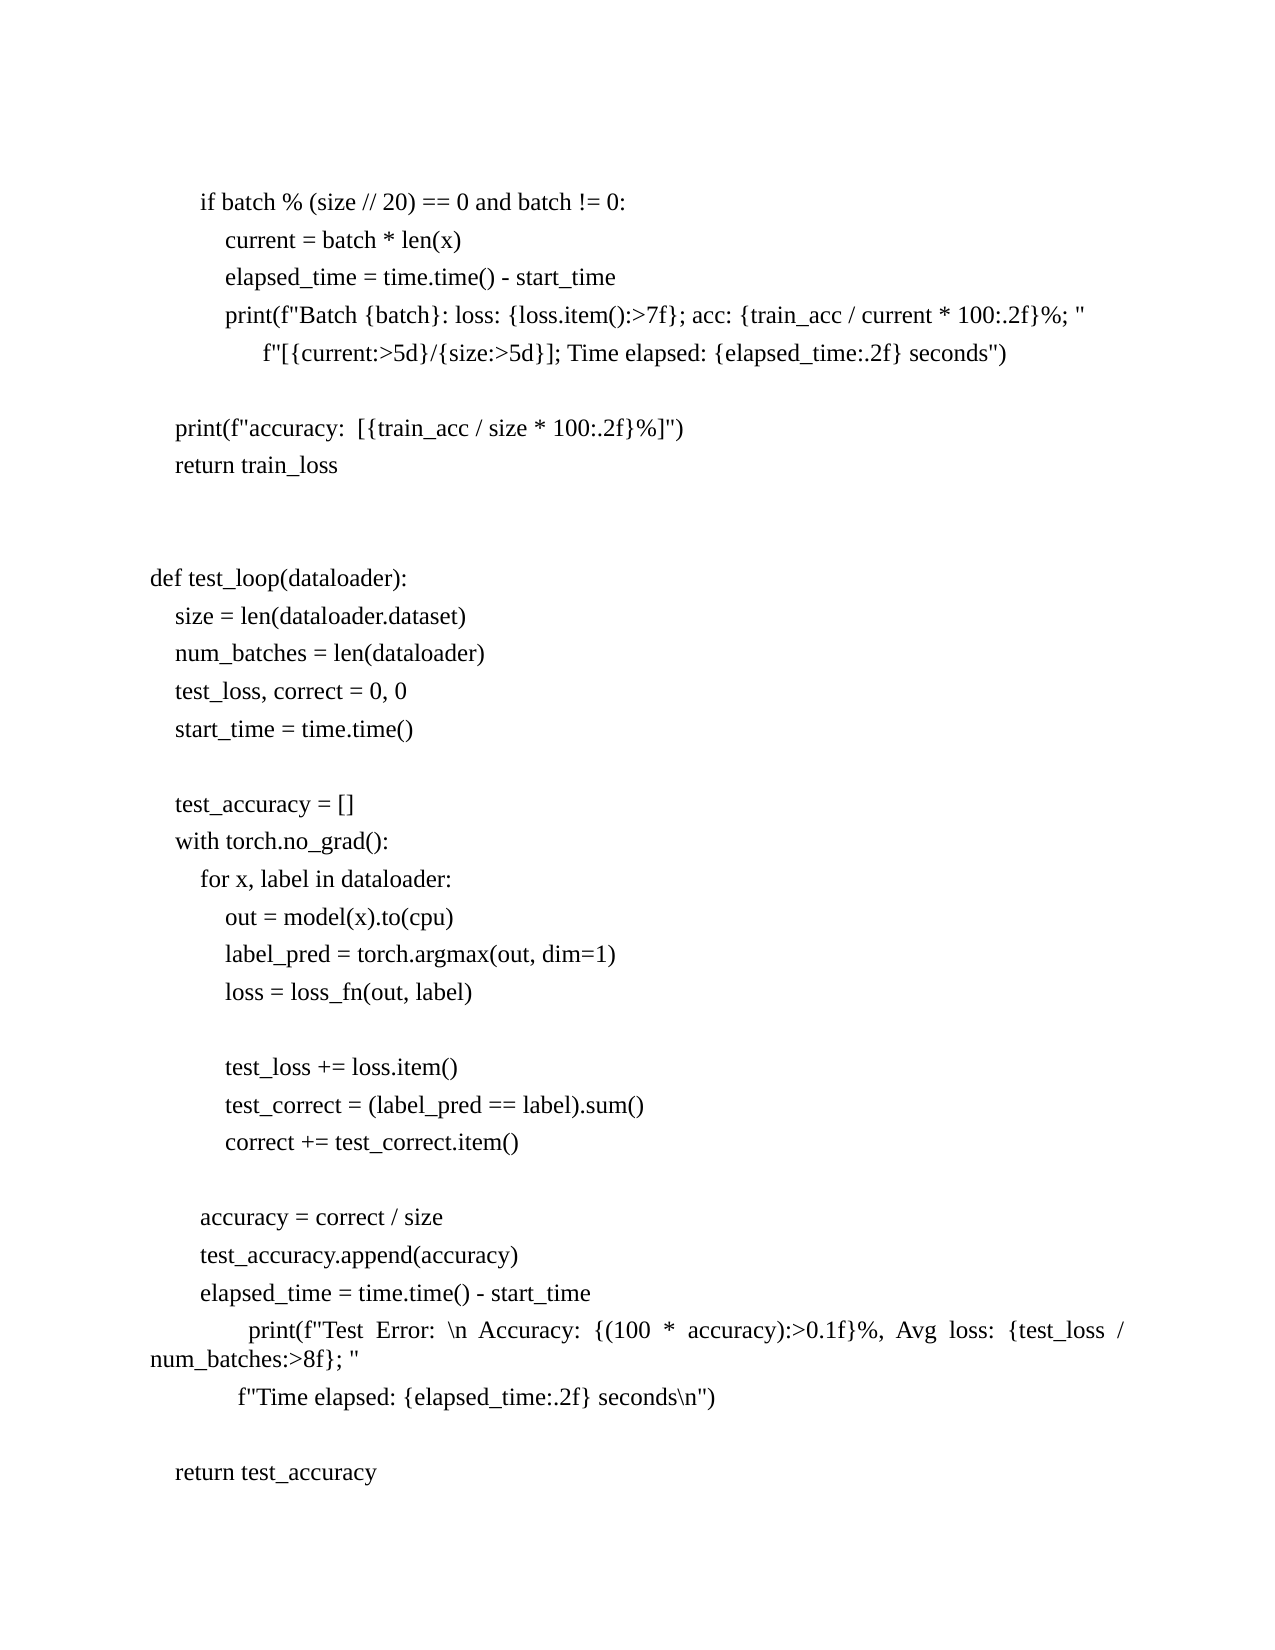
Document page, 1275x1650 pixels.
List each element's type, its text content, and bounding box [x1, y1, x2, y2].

text num_batches = len(dataloader) [150, 639, 1125, 668]
text print(f"Batch {batch}: loss: {loss.item():>7f}; acc: {train_acc / current * 100:.2f}%; " [150, 300, 1125, 329]
text elapsed_time = time.time() - start_time [150, 263, 1125, 292]
text loss = loss_fn(out, label) [150, 977, 1125, 1006]
text current = batch * len(x) [150, 225, 1125, 254]
text test_accuracy = [] [150, 789, 1125, 818]
text test_correct = (label_pred == label).sum() [150, 1090, 1125, 1119]
text f"[{current:>5d}/{size:>5d}]; Time elapsed: {elapsed_time:.2f} seconds") [150, 338, 1125, 367]
text label_pred = torch.argmax(out, dim=1) [150, 940, 1125, 968]
text test_accuracy.append(accuracy) [150, 1241, 1125, 1269]
text with torch.no_grad(): [150, 827, 1125, 856]
text correct += test_correct.item() [150, 1128, 1125, 1156]
text print(f"accuracy: [{train_acc / size * 100:.2f}%]") [150, 413, 1125, 442]
text print(f"Test Error: \n Accuracy: {(100 * accuracy):>0.1f}%, Avg loss: {test_loss / num_batches:>8f}; " [150, 1316, 1125, 1373]
text out = model(x).to(cpu) [150, 902, 1125, 931]
text test_loss += loss.item() [150, 1052, 1125, 1081]
text return train_loss [150, 451, 1125, 479]
text accuracy = correct / size [150, 1203, 1125, 1232]
text f"Time elapsed: {elapsed_time:.2f} seconds\n") [150, 1382, 1125, 1411]
text return test_accuracy [150, 1457, 1125, 1486]
text start_time = time.time() [150, 714, 1125, 743]
text def test_loop(dataloader): [150, 564, 1125, 592]
text for x, label in dataloader: [150, 864, 1125, 893]
text if batch % (size // 20) == 0 and batch != 0: [150, 188, 1125, 216]
text elapsed_time = time.time() - start_time [150, 1278, 1125, 1307]
text test_loss, correct = 0, 0 [150, 676, 1125, 705]
text size = len(dataloader.dataset) [150, 601, 1125, 630]
